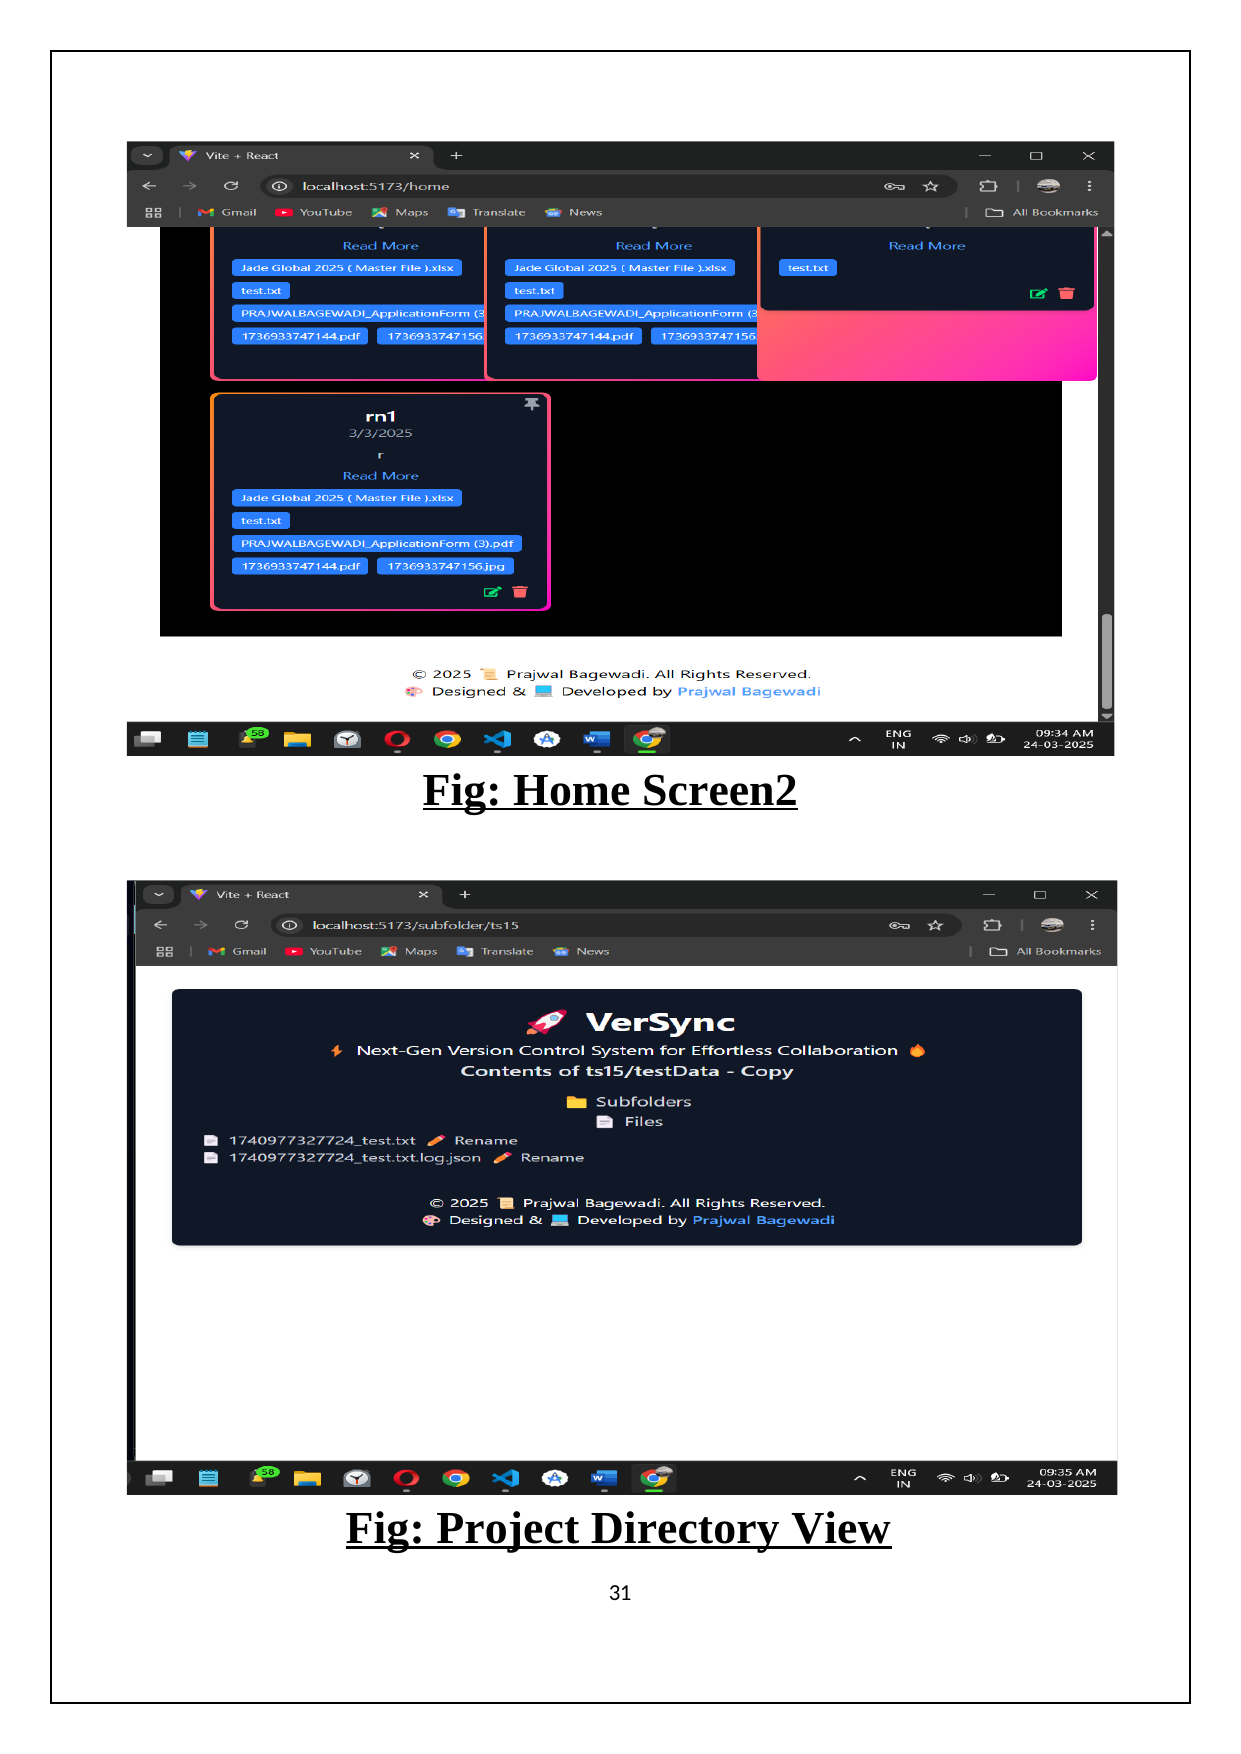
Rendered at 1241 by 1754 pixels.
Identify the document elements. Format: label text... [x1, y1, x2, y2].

picture [126, 880, 1118, 1495]
picture [126, 141, 1115, 756]
subtitle Fig: Home Screen2 [422, 762, 1166, 815]
subtitle Fig: Project Directory View [345, 1501, 1166, 1553]
